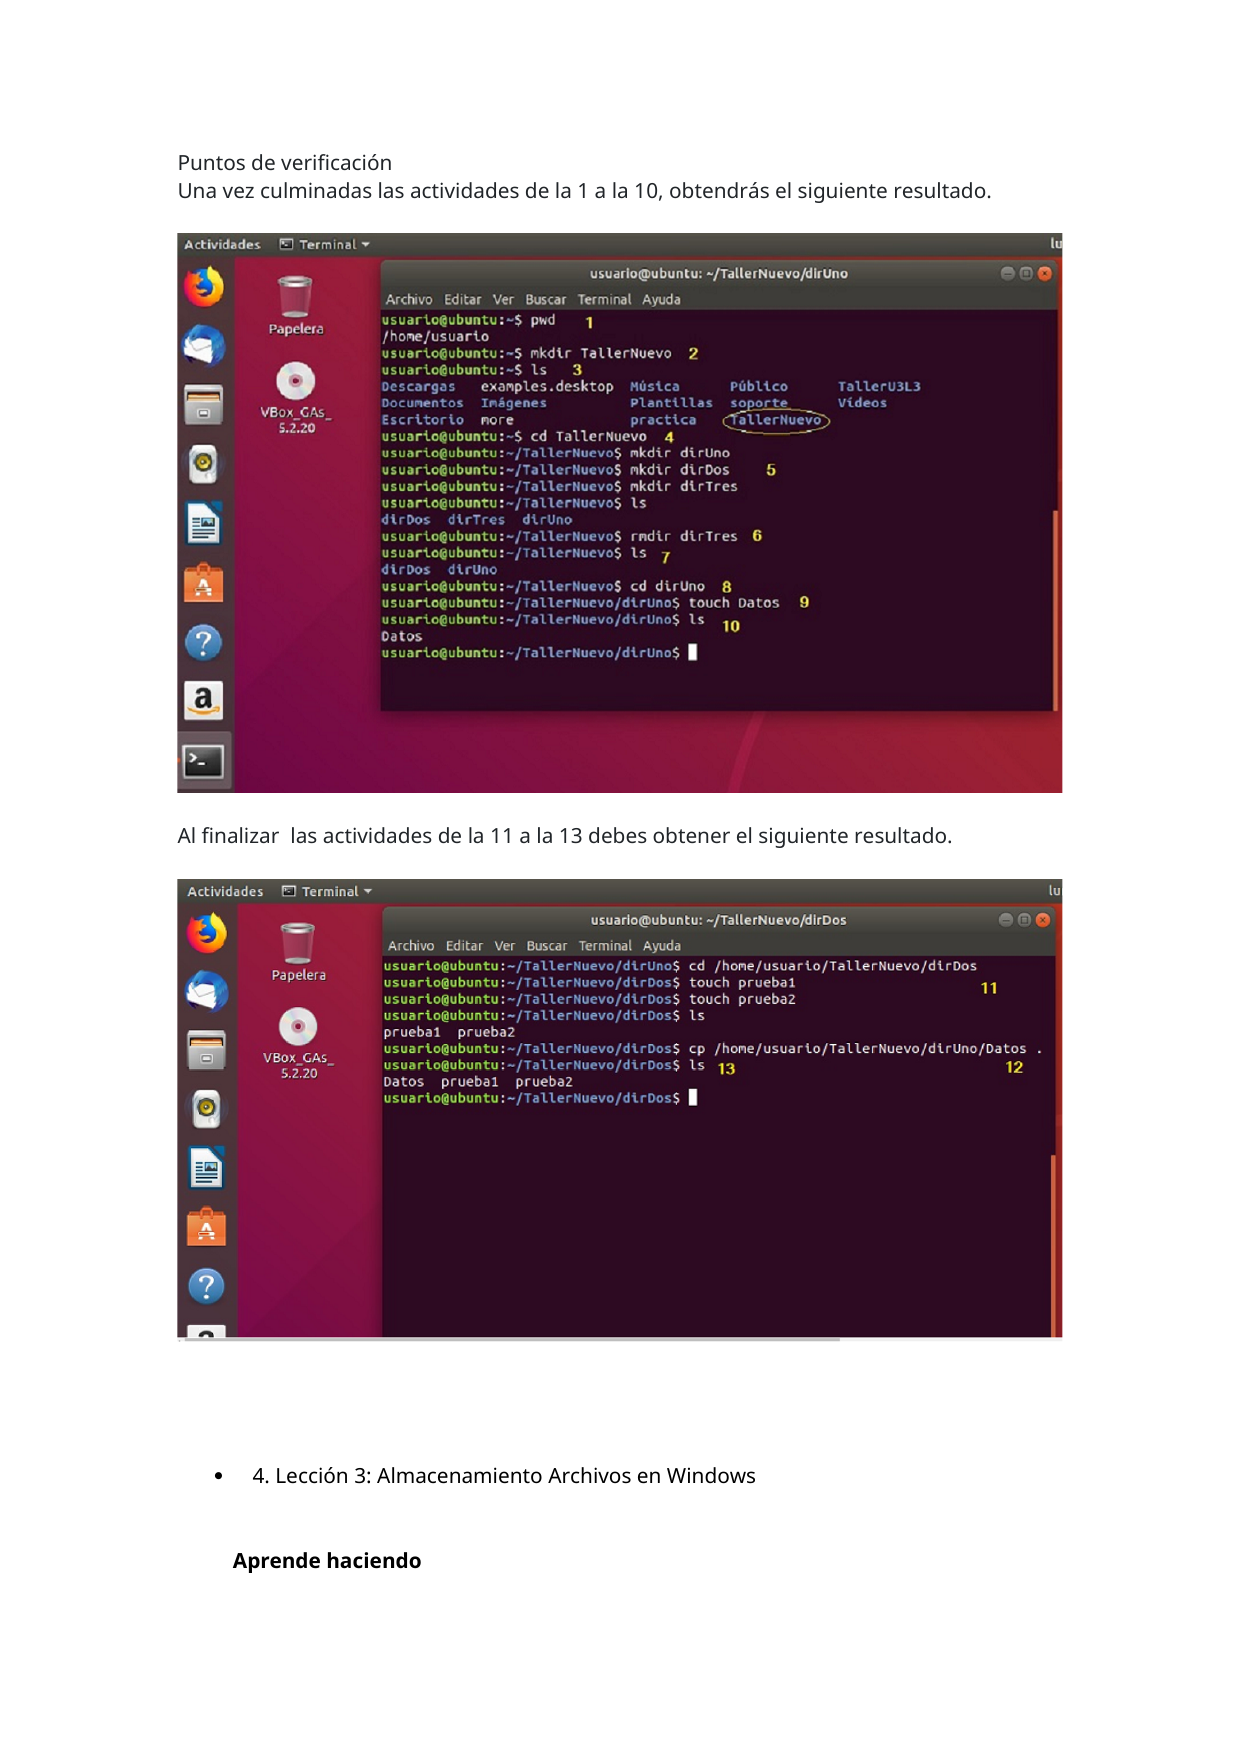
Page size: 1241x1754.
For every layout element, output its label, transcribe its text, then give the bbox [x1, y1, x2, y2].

picture [177, 879, 1063, 1343]
picture [177, 233, 1063, 793]
subtitle Aprende haciendo [177, 1519, 1063, 1576]
subtitle Puntos de verificación [177, 148, 1063, 176]
text Al finalizar las actividades de la 11 a la 13 debes obtener el siguiente resultado. [177, 822, 1063, 850]
text Una vez culminadas las actividades de la 1 a la 10, obtendrás el siguiente resultado. [177, 176, 1063, 204]
list 4. Lección 3: Almacenamiento Archivos en Windows [215, 1458, 1063, 1489]
